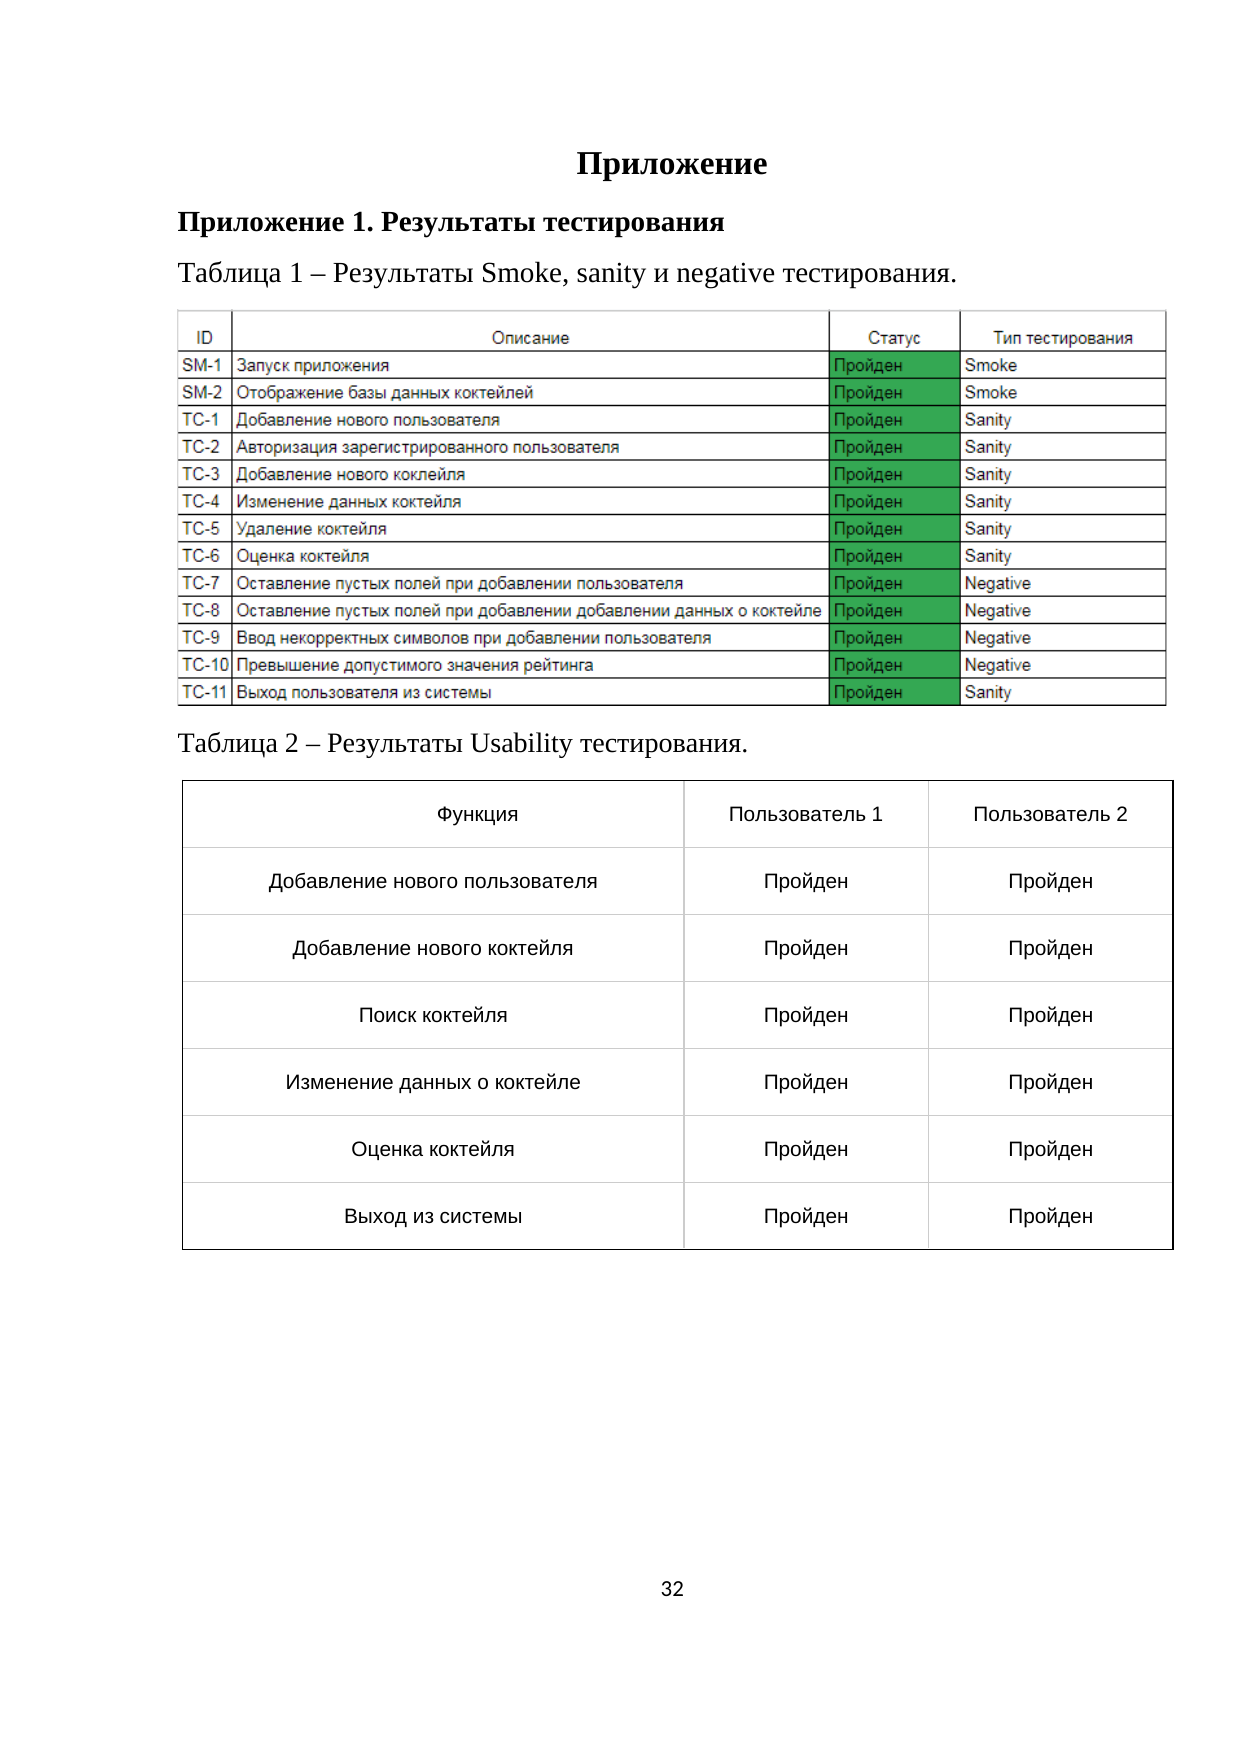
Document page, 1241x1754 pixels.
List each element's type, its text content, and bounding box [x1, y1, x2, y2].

table_cell Добавление нового коктейля [183, 915, 683, 981]
text Таблица 1 – Результаты Smoke, sanity и negative тестирования. [118, 255, 1167, 288]
table_cell Пройден [929, 848, 1172, 913]
table_cell Добавление нового пользователя [183, 848, 683, 913]
table_header Пользователь 1 [685, 781, 928, 847]
table_cell Пройден [685, 915, 928, 981]
table_cell Пройден [685, 982, 928, 1047]
table_cell Пройден [685, 1116, 928, 1181]
picture [177, 309, 1167, 706]
table_cell Пройден [685, 1183, 928, 1248]
table_header Пользователь 2 [929, 781, 1172, 847]
table_cell Поиск коктейля [183, 982, 683, 1047]
subtitle Приложение 1. Результаты тестирования [177, 204, 1167, 237]
table_cell Оценка коктейля [183, 1116, 683, 1181]
table_cell Выход из системы [183, 1183, 683, 1248]
text Таблица 2 – Результаты Usability тестирования. [118, 726, 1167, 759]
table_cell Пройден [929, 915, 1172, 981]
table_cell Изменение данных о коктейле [183, 1049, 683, 1114]
table_cell Пройден [685, 848, 928, 913]
table_cell Пройден [929, 1116, 1172, 1181]
table_cell Пройден [929, 982, 1172, 1047]
table_cell Пройден [685, 1049, 928, 1114]
table_cell Пройден [929, 1183, 1172, 1248]
subtitle Приложение [177, 143, 1167, 181]
table_header Функция [183, 781, 683, 847]
table_cell Пройден [929, 1049, 1172, 1114]
